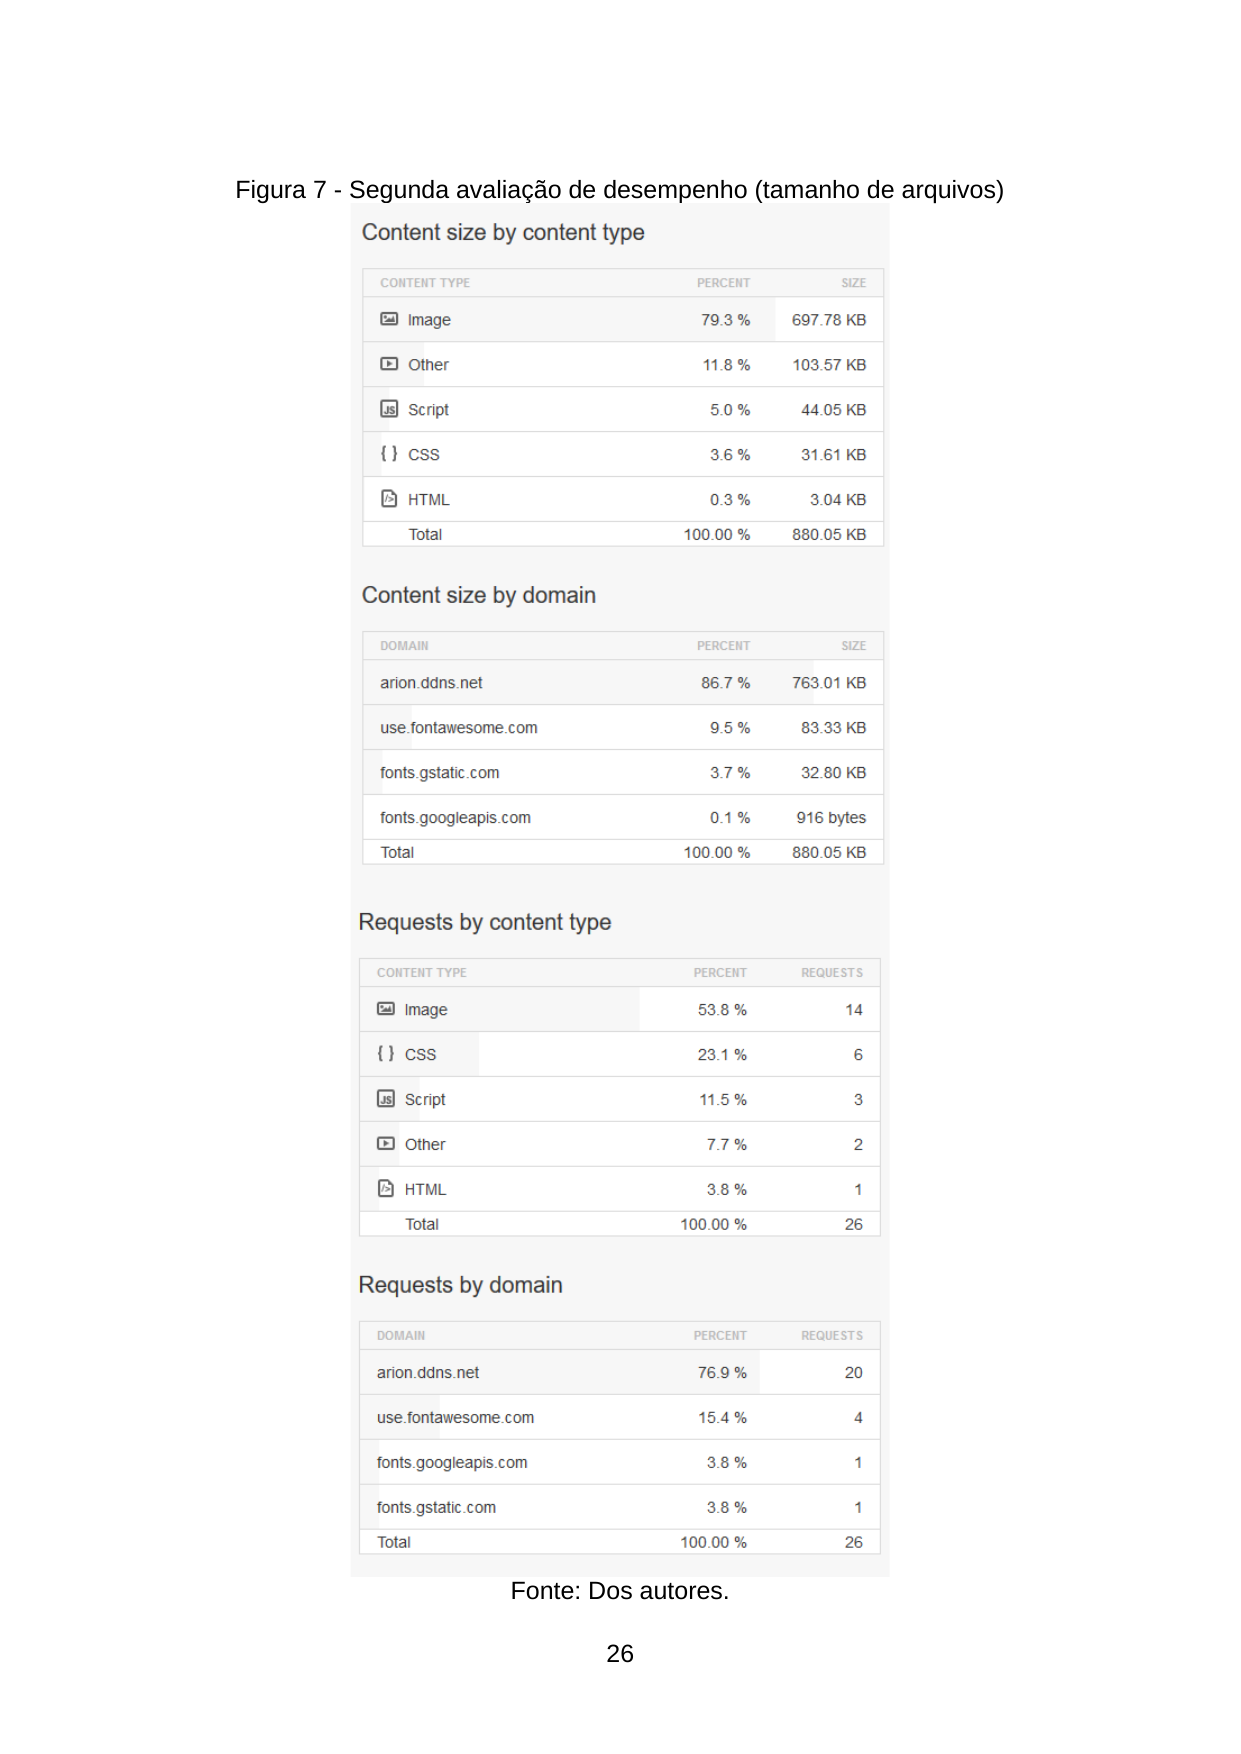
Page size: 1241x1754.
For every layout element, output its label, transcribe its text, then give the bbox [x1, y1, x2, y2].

picture [350, 203, 890, 1577]
text Fonte: Dos autores. [177, 1576, 1063, 1605]
